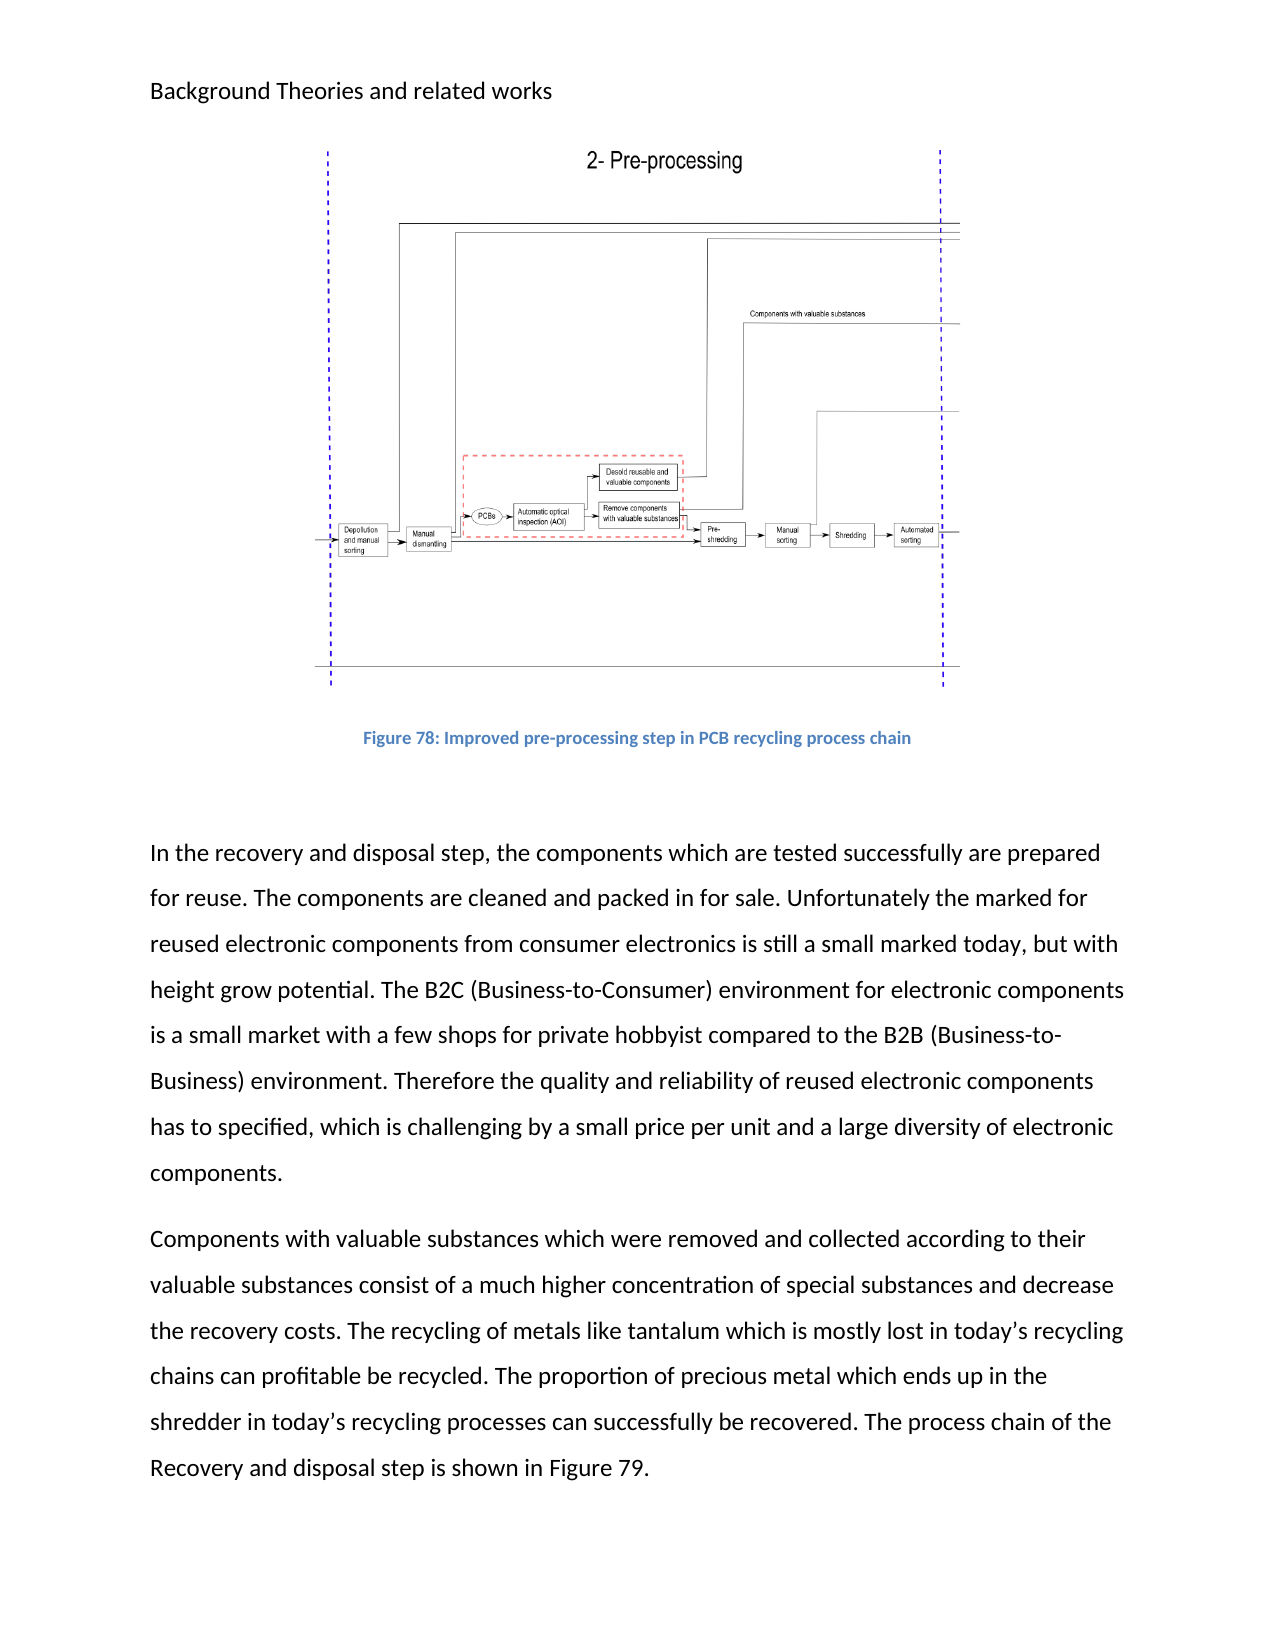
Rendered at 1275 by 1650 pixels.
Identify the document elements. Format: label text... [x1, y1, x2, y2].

text Components with valuable substances which were removed and collected according to their valuable substances consist of a much higher concentration of special substances and decrease the recovery costs. The recycling of metals like tantalum which is mostly lost in today’s recycling chains can profitable be recycled. The proportion of precious metal which ends up in the shredder in today’s recycling processes can successfully be recovered. The process chain of the Recovery and disposal step is shown in Figure 79. [150, 1223, 1125, 1482]
text In the recovery and disposal step, the components which are tested successfully are prepared for reuse. The components are cleaned and packed in for sale. Unfortunately the marked for reused electronic components from consumer electronics is still a small marked today, but with height grow potential. The B2C (Business-to-Consumer) environment for electronic components is a small market with a few shops for private hobbyist compared to the B2B (Business-to-Business) environment. Therefore the quality and reliability of reused electronic components has to specified, which is challenging by a small price per unit and a large diversity of electronic components. [150, 837, 1125, 1187]
picture [314, 150, 961, 691]
